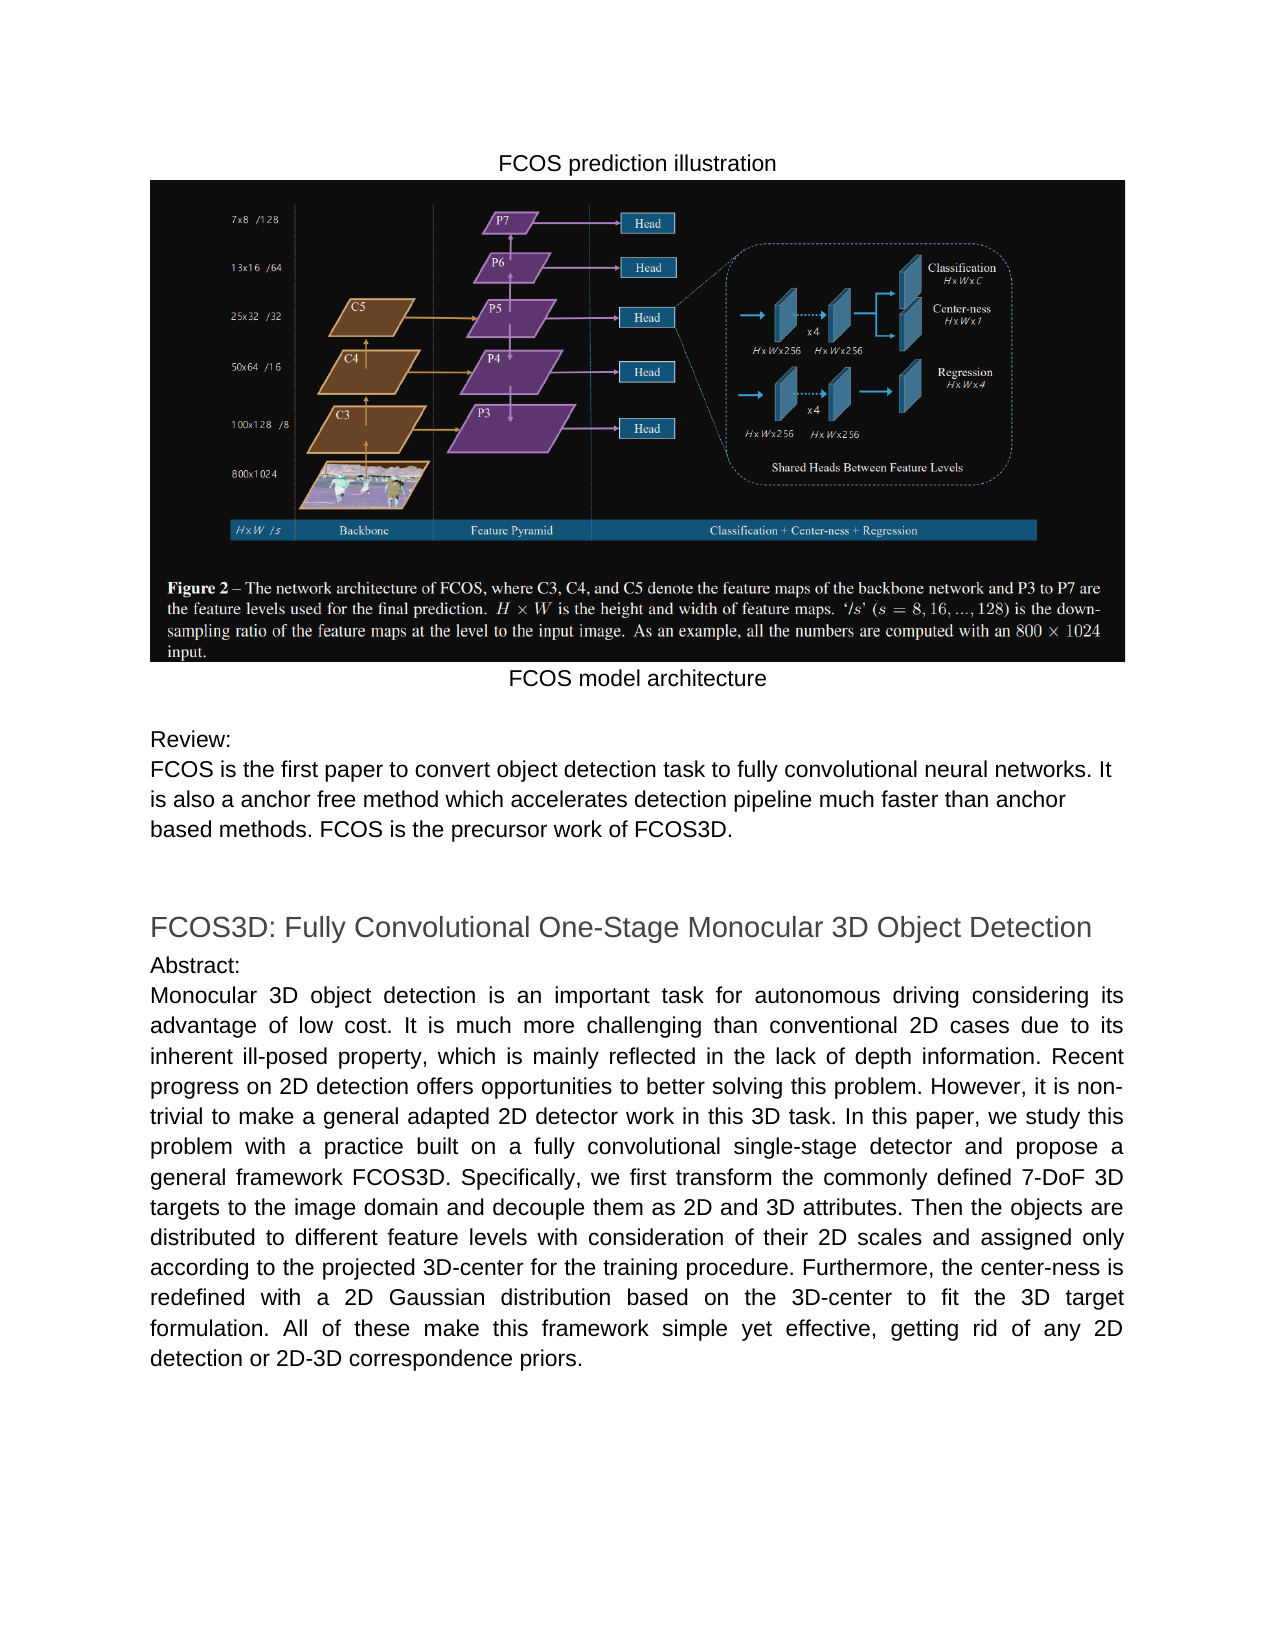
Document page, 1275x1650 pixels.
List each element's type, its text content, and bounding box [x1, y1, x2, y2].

text Monocular 3D object detection is an important task for autonomous driving considering its advantage of low cost. It is much more challenging than conventional 2D cases due to its inherent ill-posed property, which is mainly reflected in the lack of depth information. Recent progress on 2D detection offers opportunities to better solving this problem. However, it is non-trivial to make a general adapted 2D detector work in this 3D task. In this paper, we study this problem with a practice built on a fully convolutional single-stage detector and propose a general framework FCOS3D. Specifically, we first transform the commonly defined 7-DoF 3D targets to the image domain and decouple them as 2D and 3D attributes. Then the objects are distributed to different feature levels with consideration of their 2D scales and assigned only according to the projected 3D-center for the training procedure. Furthermore, the center-ness is redefined with a 2D Gaussian distribution based on the 3D-center to fit the 3D target formulation. All of these make this framework simple yet effective, getting rid of any 2D detection or 2D-3D correspondence priors. [150, 982, 1125, 1371]
picture [150, 180, 1125, 662]
text Review: [150, 726, 1125, 752]
text FCOS is the first paper to convert object detection task to fully convolutional neural networks. It is also a anchor free method which accelerates detection pipeline much faster than anchor based methods. FCOS is the precursor work of FCOS3D. [150, 756, 1125, 843]
text FCOS model architecture [150, 665, 1125, 692]
text FCOS prediction illustration [150, 150, 1125, 180]
text Abstract: [150, 952, 1125, 978]
subtitle FCOS3D: Fully Convolutional One-Stage Monocular 3D Object Detection [150, 910, 1125, 944]
